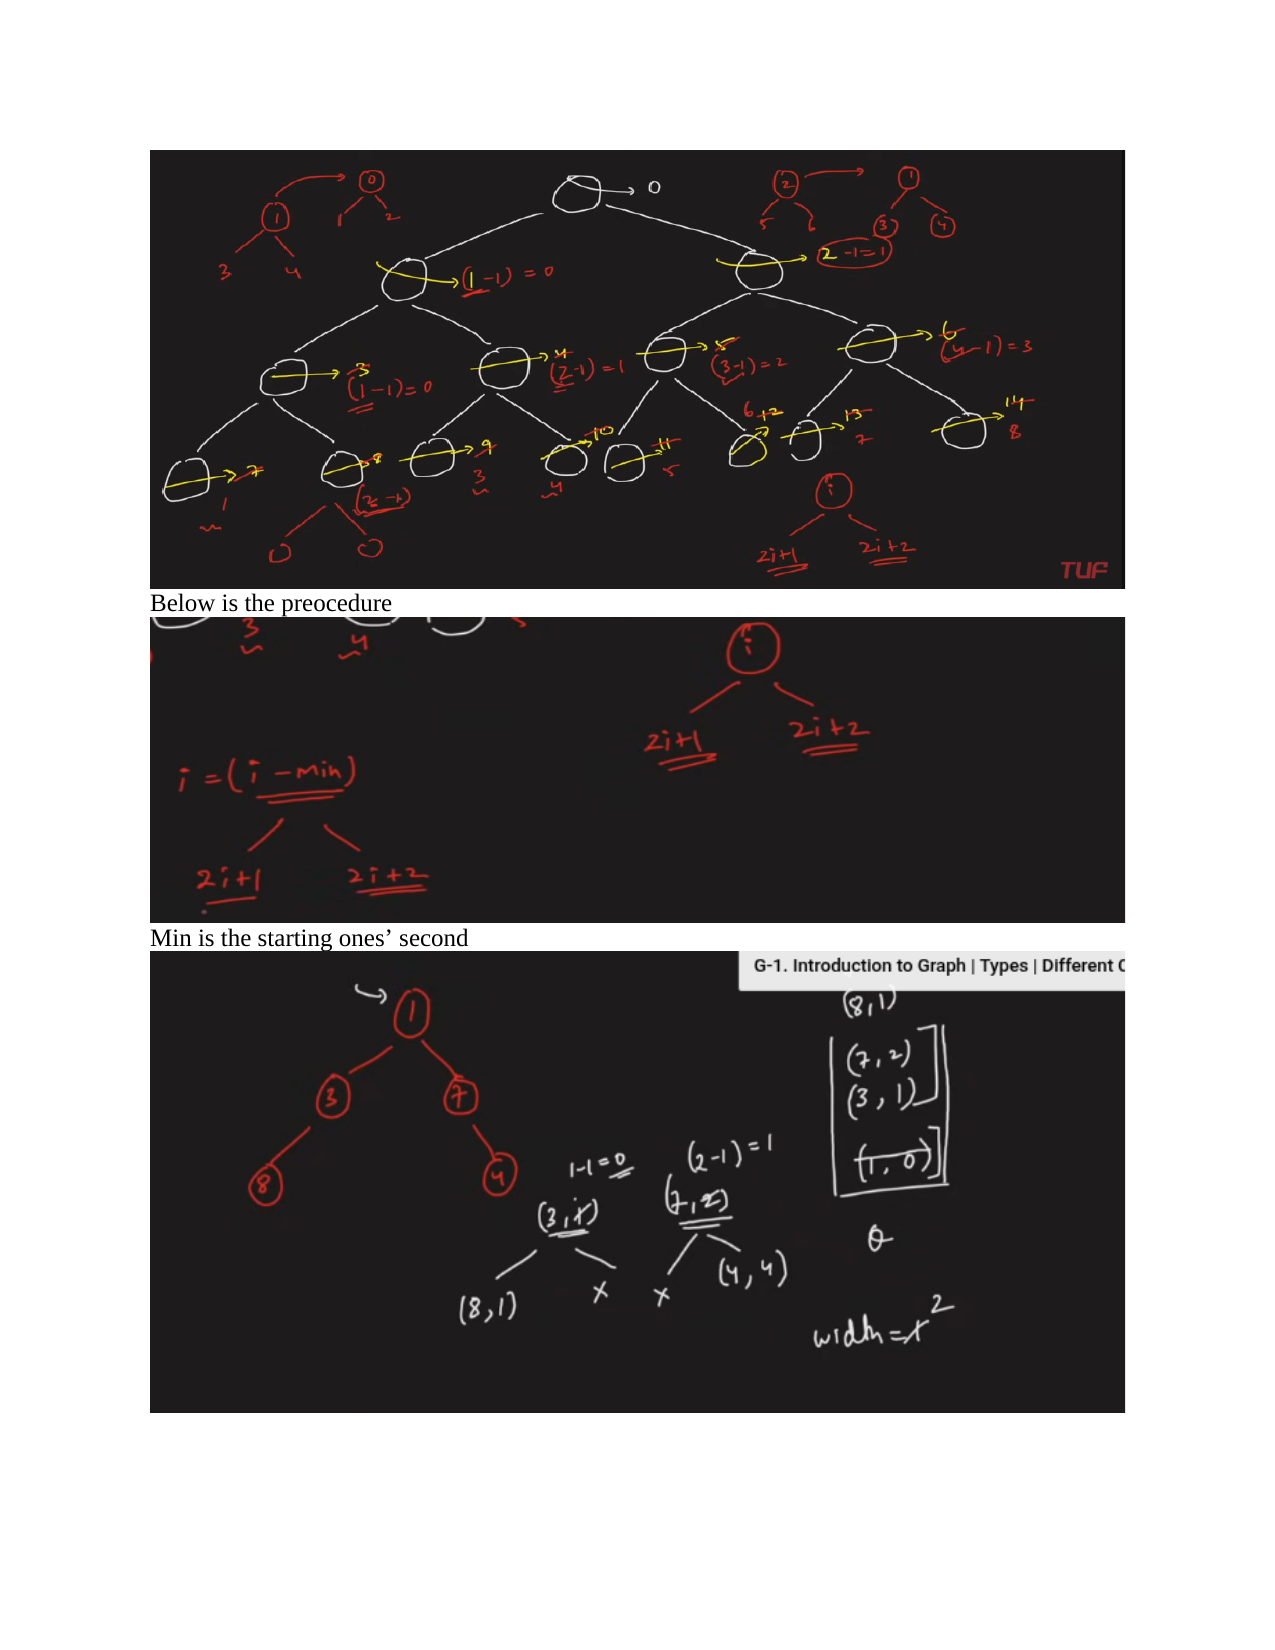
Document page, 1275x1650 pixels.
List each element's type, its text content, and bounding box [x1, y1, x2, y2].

picture [150, 617, 1125, 923]
picture [150, 951, 1125, 1413]
text Min is the starting ones’ second [150, 923, 1125, 951]
text Below is the preocedure [150, 589, 1125, 617]
picture [150, 150, 1125, 589]
